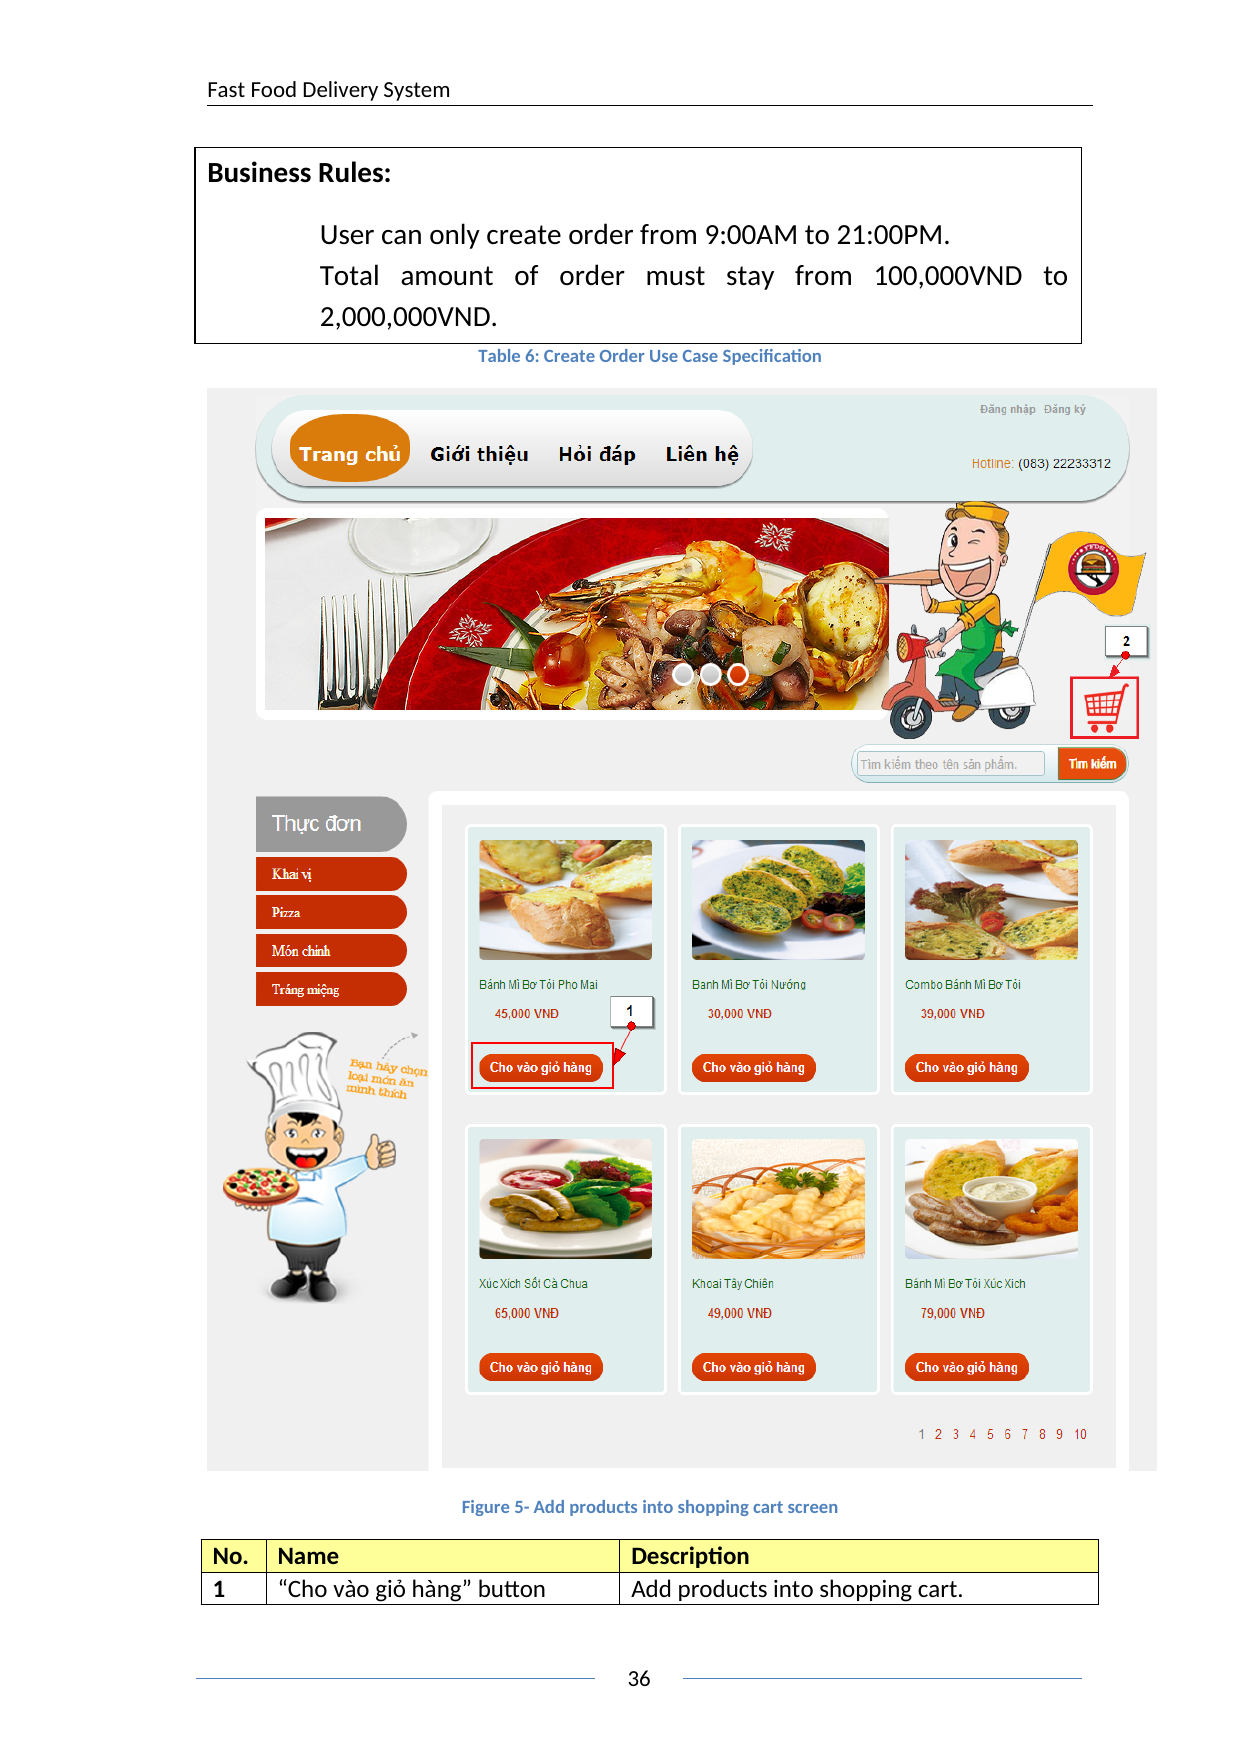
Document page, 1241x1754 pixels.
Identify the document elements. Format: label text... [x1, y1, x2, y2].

picture [207, 388, 1157, 1471]
table_cell “Cho vào giỏ hàng” button [267, 1573, 619, 1603]
table_header Name [267, 1540, 619, 1572]
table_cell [196, 148, 1081, 343]
table_header Description [620, 1540, 1098, 1572]
table_cell 1 [202, 1573, 266, 1603]
table_cell Add products into shopping cart. [620, 1573, 1098, 1603]
table_header No. [202, 1540, 266, 1572]
